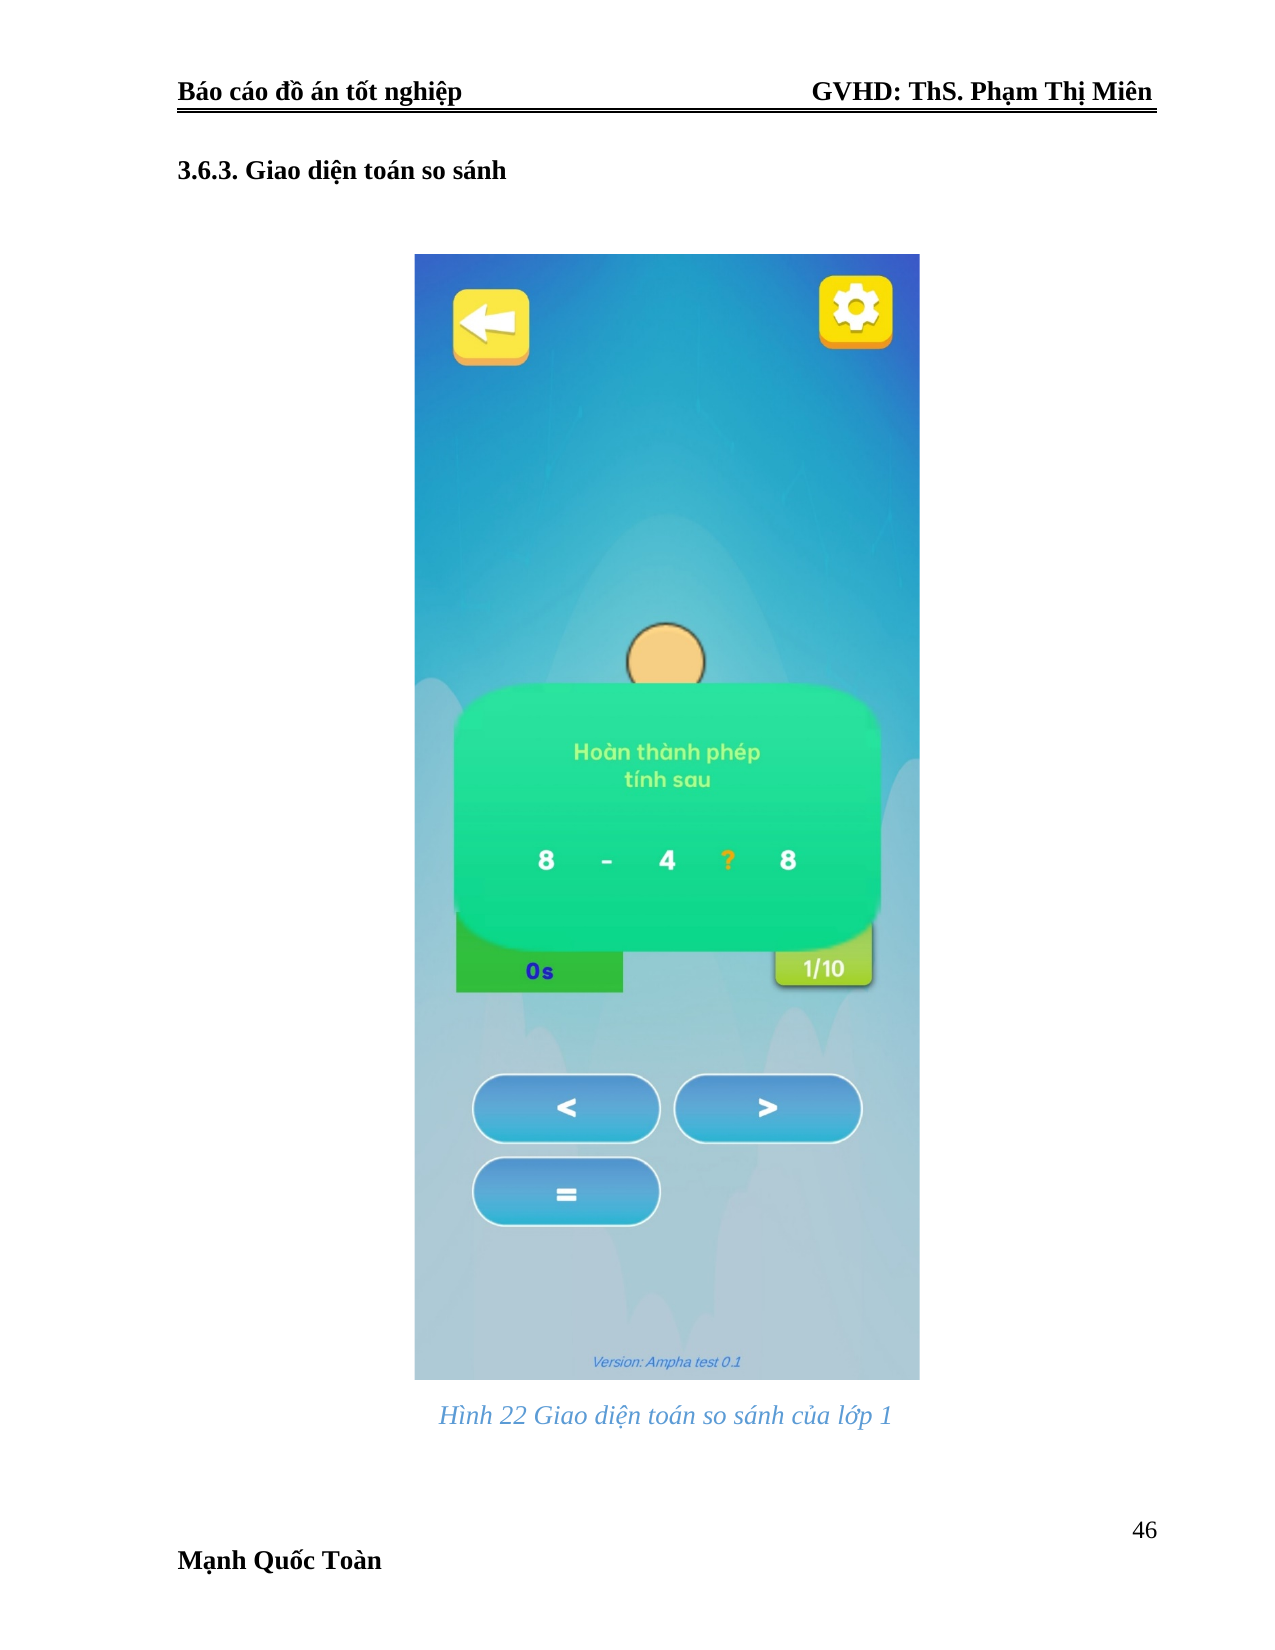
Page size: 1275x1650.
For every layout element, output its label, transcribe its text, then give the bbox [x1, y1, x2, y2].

text Giao diện toán so sánh [177, 154, 1157, 185]
picture [414, 254, 920, 1380]
text Hình 22 Giao diện toán so sánh của lớp 1 [177, 1399, 1157, 1430]
